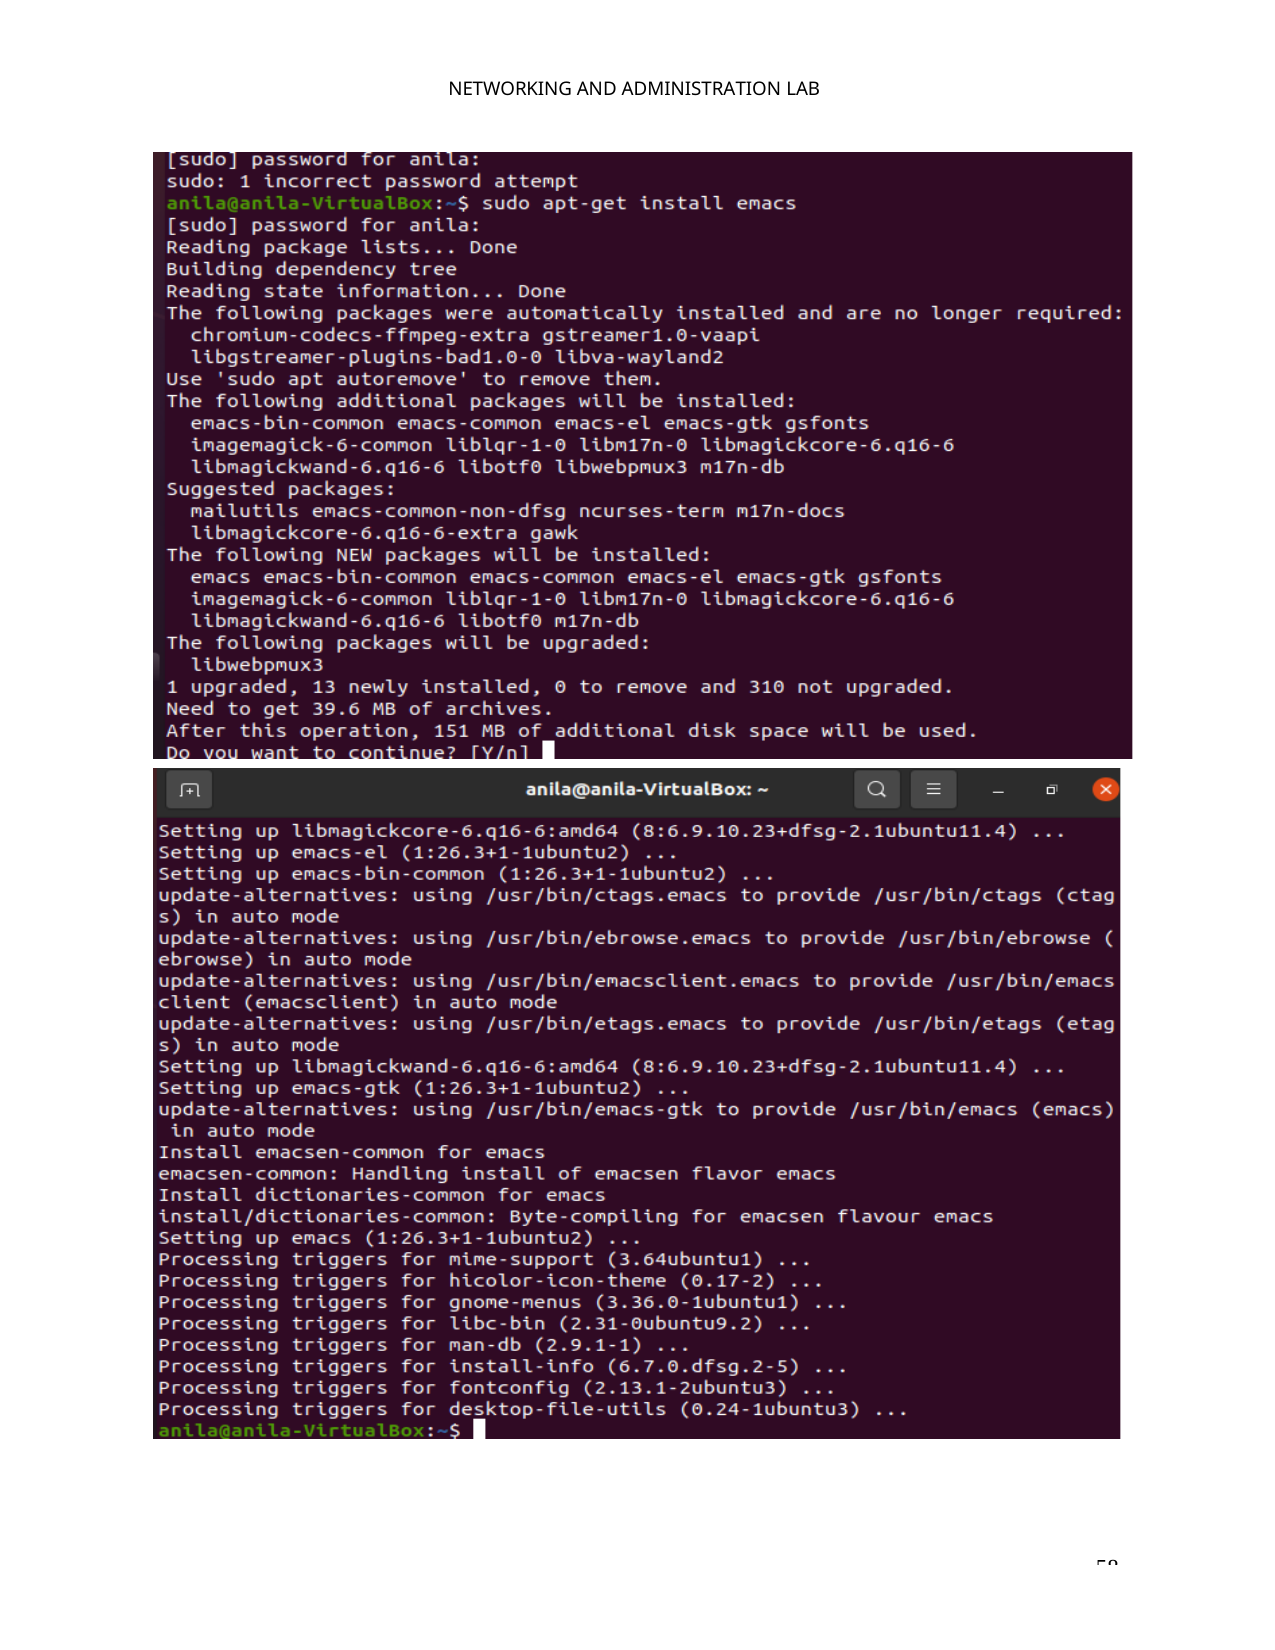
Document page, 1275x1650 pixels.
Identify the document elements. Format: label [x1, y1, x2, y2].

picture [153, 152, 1133, 759]
picture [153, 768, 1121, 1439]
